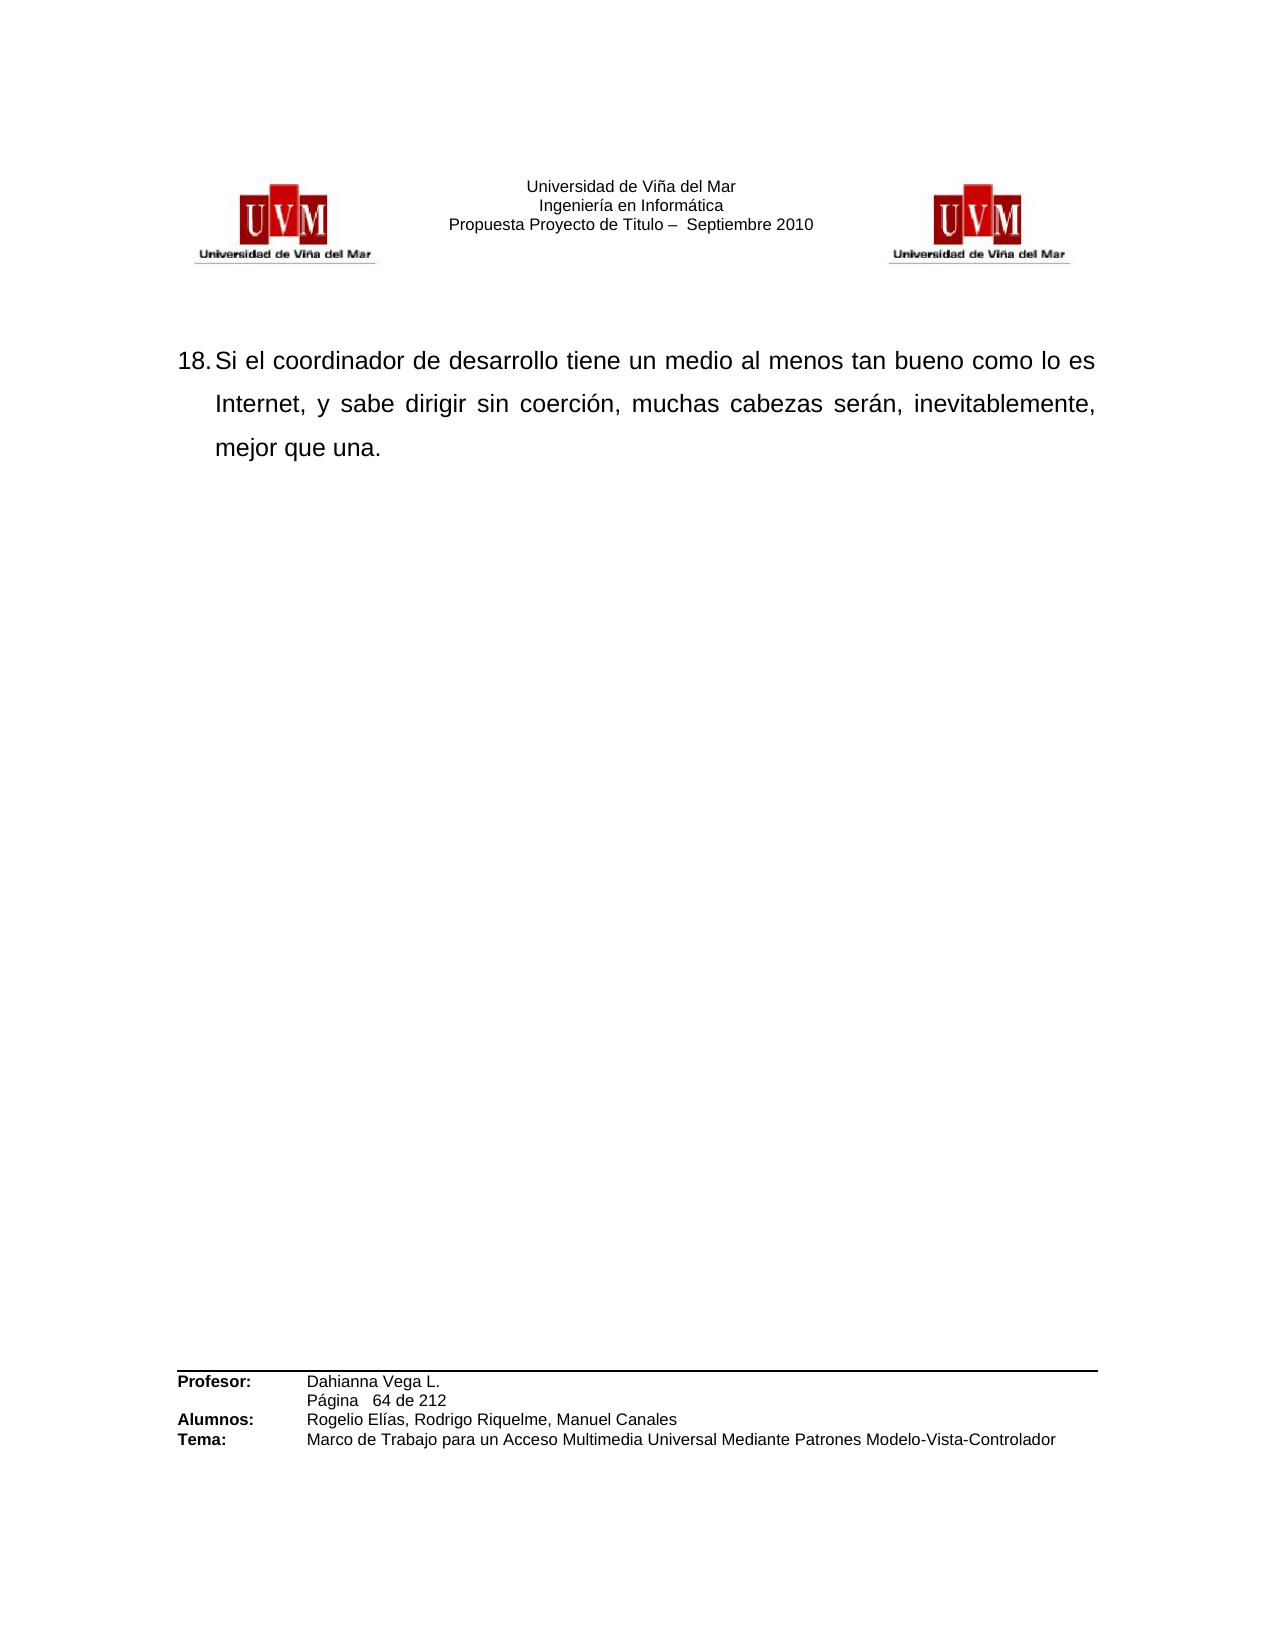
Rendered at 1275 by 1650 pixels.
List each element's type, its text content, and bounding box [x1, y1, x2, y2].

picture [177, 176, 390, 267]
list Si el coordinador de desarrollo tiene un medio al menos tan bueno como lo es Internet, y sabe dirigir sin coerción, muchas cabezas serán, inevitablemente, mejor que una. [177, 346, 1098, 461]
picture [871, 176, 1084, 267]
